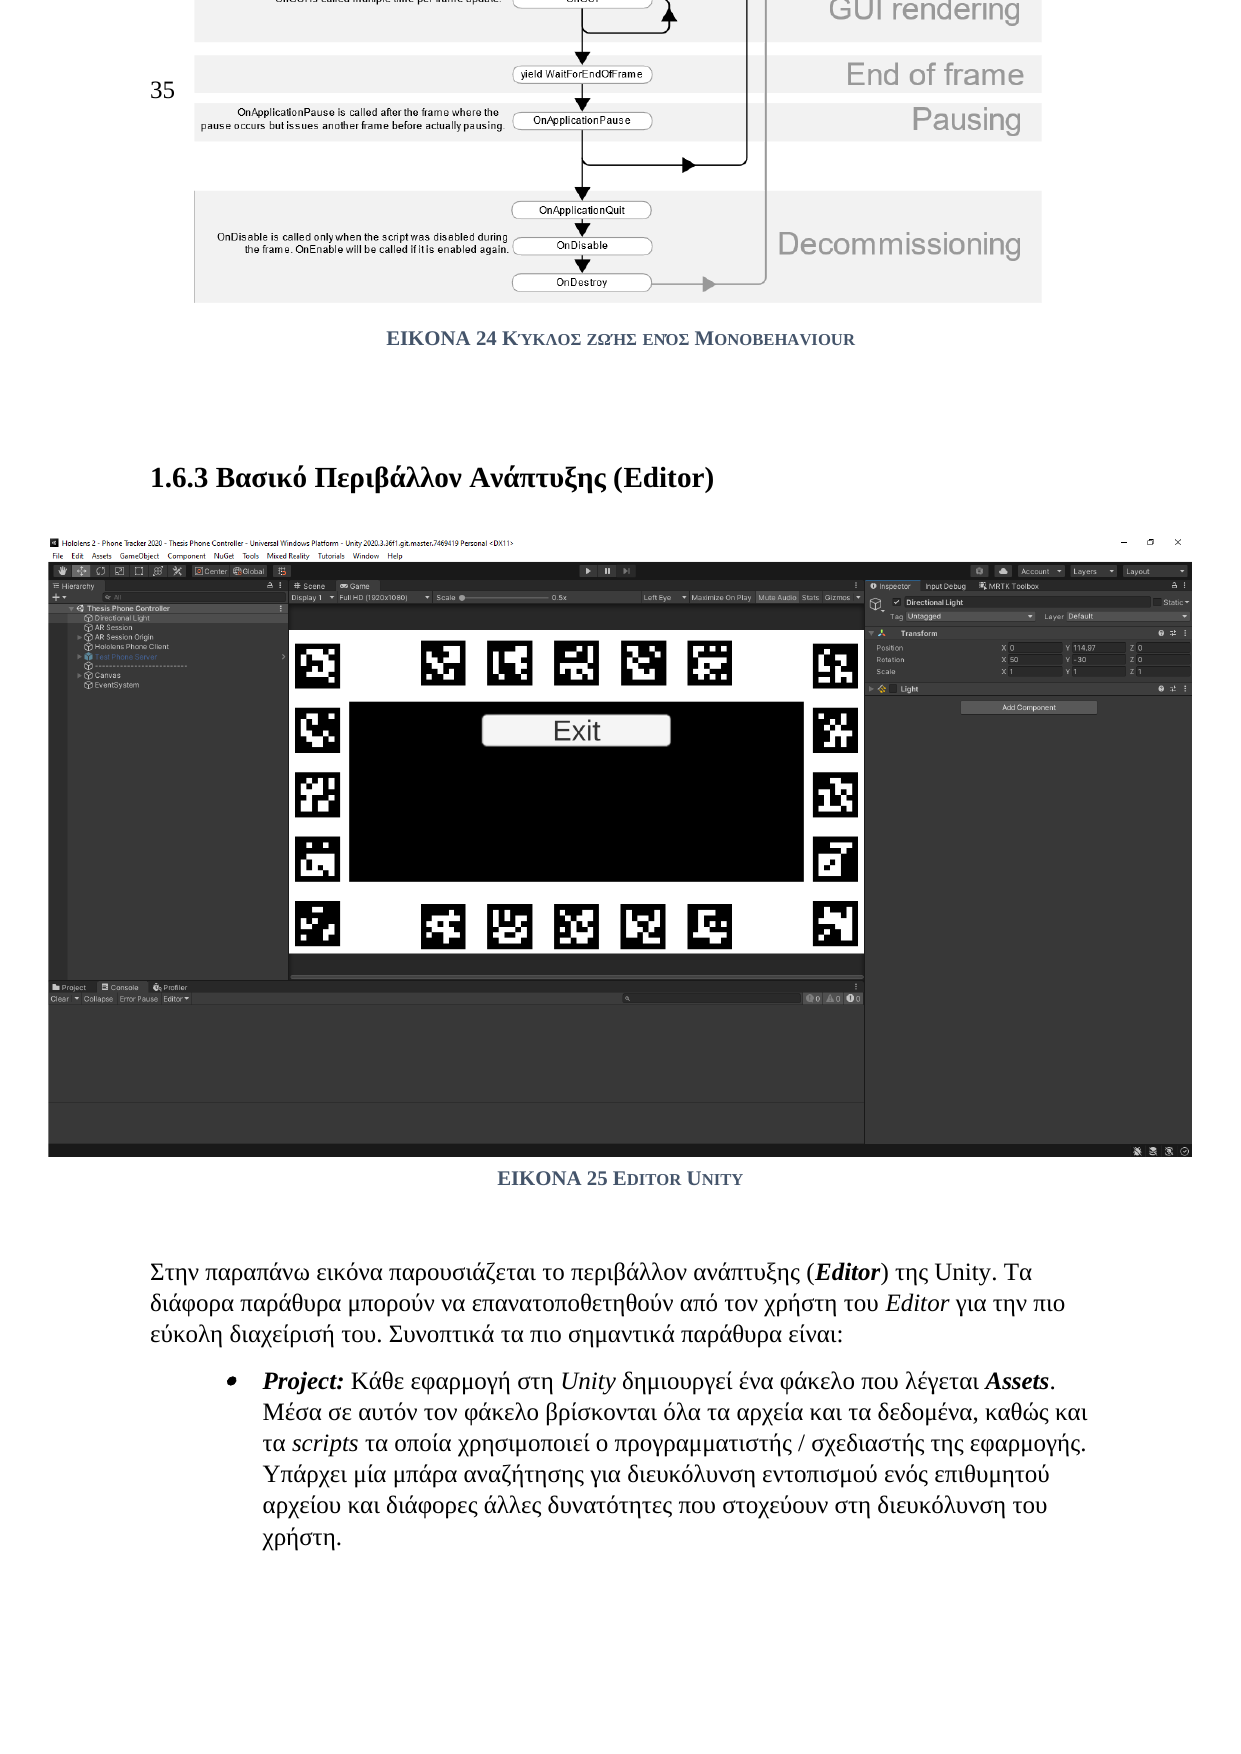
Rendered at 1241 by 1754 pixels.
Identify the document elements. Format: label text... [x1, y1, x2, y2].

picture [147, 0, 1088, 349]
subtitle 1.6.3 Βασικό Περιβάλλον Ανάπτυξης (Editor) [150, 460, 1090, 493]
text Στην παραπάνω εικόνα παρουσιάζεται το περιβάλλον ανάπτυξης (Editor) της Unity. Τα διάφορα παράθυρα μπορούν να επανατοποθετηθούν από τον χρήστη του Editor για την πιο εύκολη διαχείρισή του. Συνοπτικά τα πιο σημαντικά παράθυρα είναι: [150, 1257, 1090, 1347]
picture [48, 536, 1192, 1157]
list Project: Κάθε εφαρμογή στη Unity δημιουργεί ένα φάκελο που λέγεται Assets. Μέσα σε αυτόν τον φάκελο βρίσκονται όλα τα αρχεία και τα δεδομένα, καθώς και τα scripts τα οποία χρησιμοποιεί ο προγραμματιστής / σχεδιαστής της εφαρμογής. Υπάρχει μία μπάρα αναζήτησης για διευκόλυνση εντοπισμού ενός επιθυμητού αρχείου και διάφορες άλλες δυνατότητες που στοχεύουν στη διευκόλυνση του χρήστη. [225, 1366, 1090, 1550]
